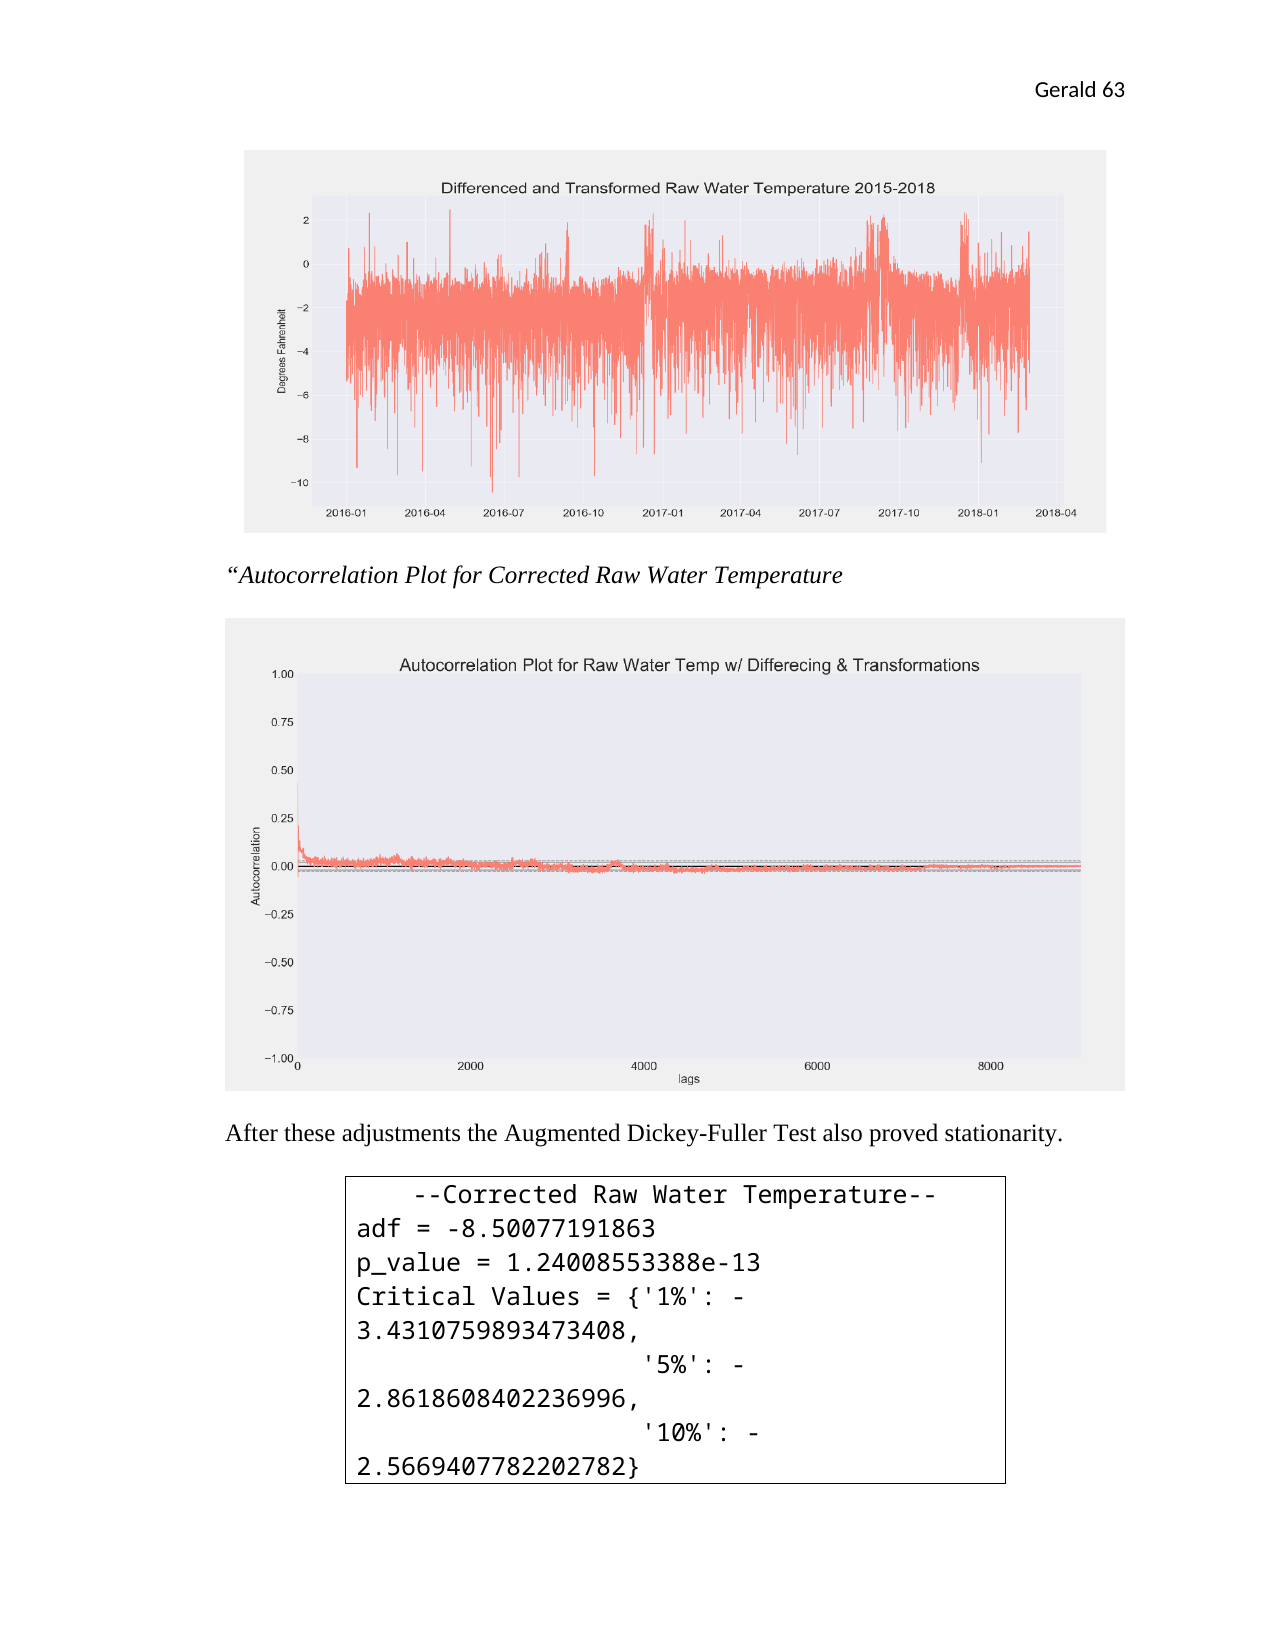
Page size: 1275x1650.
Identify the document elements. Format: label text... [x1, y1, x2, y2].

text After these adjustments the Augmented Dickey-Fuller Test also proved stationarity. [225, 1118, 1125, 1147]
picture [225, 618, 1125, 1091]
picture [243, 150, 1107, 533]
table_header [346, 1177, 1005, 1483]
text “Autocorrelation Plot for Corrected Raw Water Temperature [225, 561, 1125, 589]
